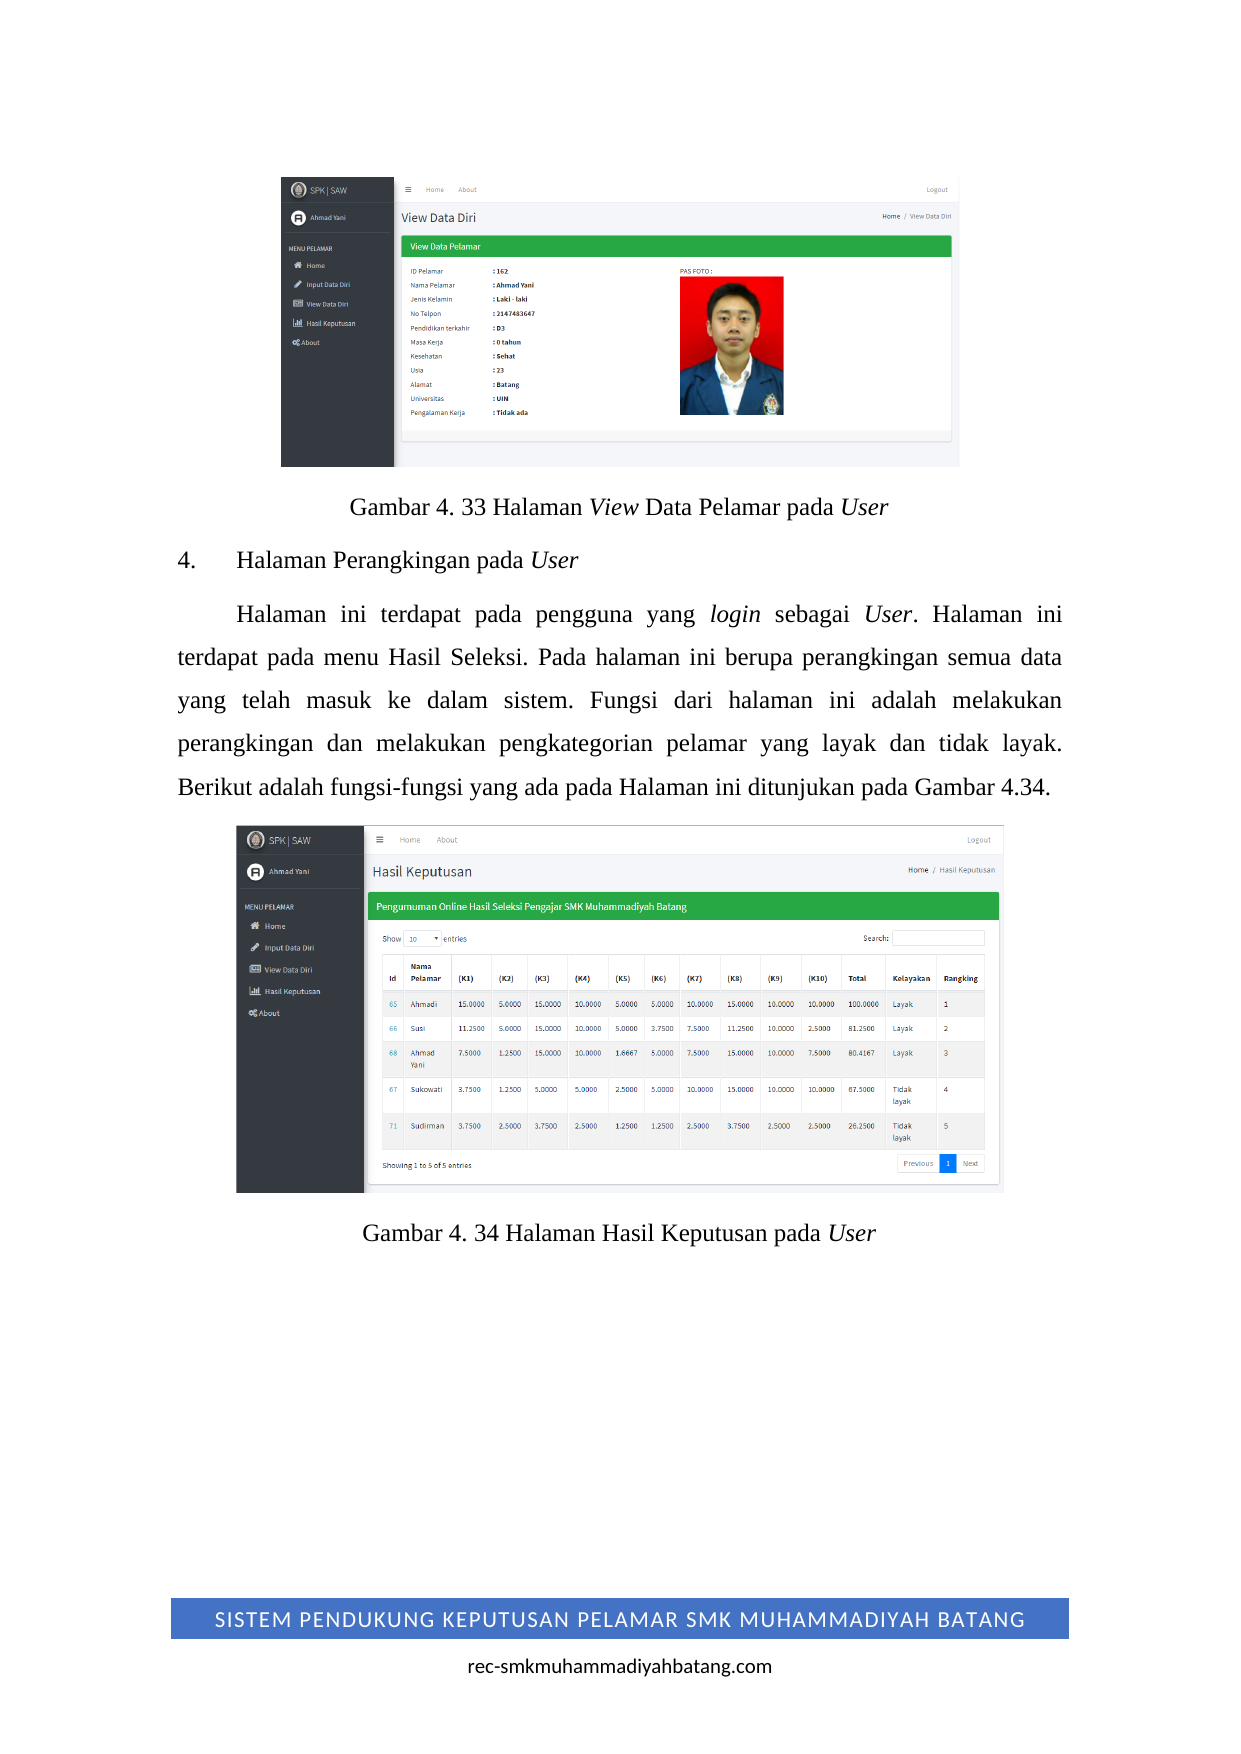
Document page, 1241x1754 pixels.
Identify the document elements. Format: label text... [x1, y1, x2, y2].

text Gambar 4. 34 Halaman Hasil Keputusan pada User [177, 1218, 1063, 1246]
text Gambar 4. 33 Halaman View Data Pelamar pada User [177, 492, 1063, 520]
picture [281, 177, 960, 467]
text Halaman ini terdapat pada pengguna yang login sebagai User. Halaman ini terdapat pada menu Hasil Seleksi. Pada halaman ini berupa perangkingan semua data yang telah masuk ke dalam sistem. Fungsi dari halaman ini adalah melakukan perangkingan dan melakukan pengkategorian pelamar yang layak dan tidak layak. Berikut adalah fungsi-fungsi yang ada pada Halaman ini ditunjukan pada Gambar 4.34. [177, 599, 1063, 800]
list Halaman Perangkingan pada User [177, 546, 1063, 574]
picture [236, 825, 1004, 1193]
